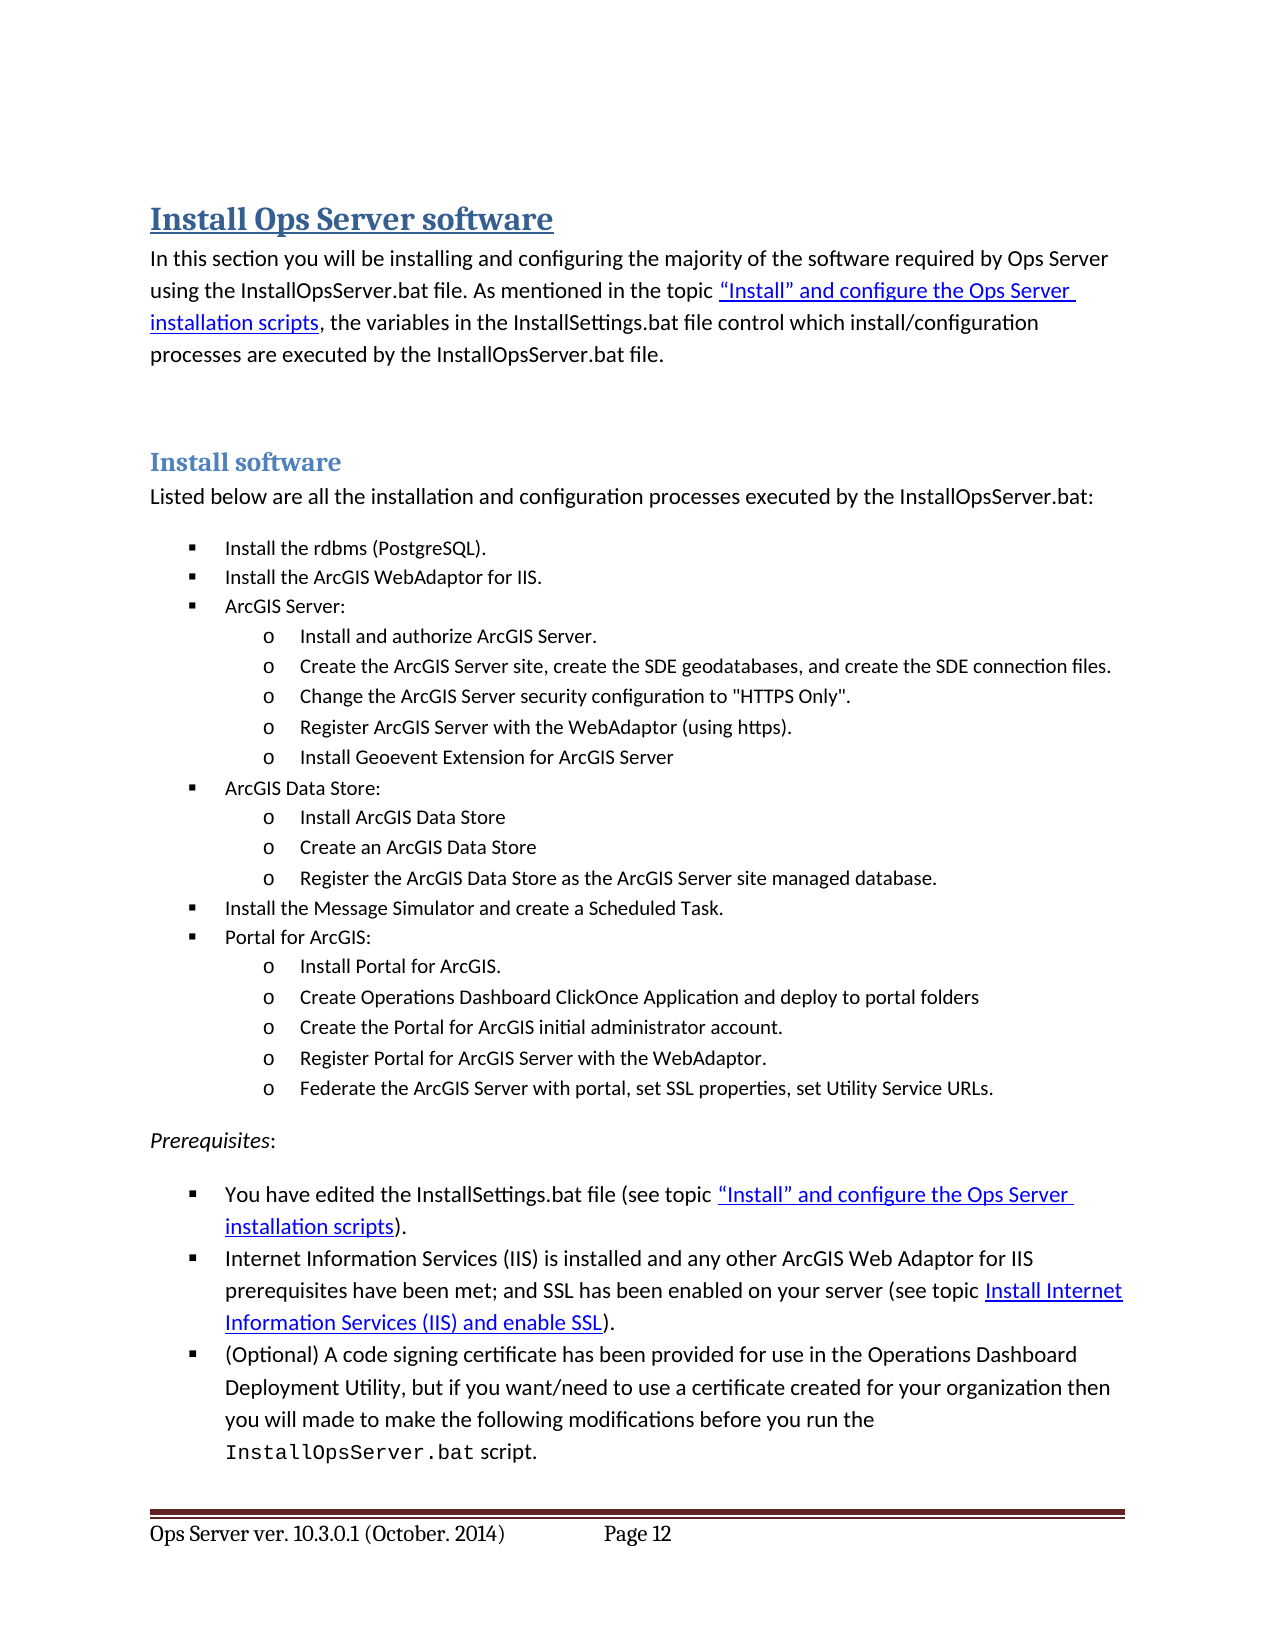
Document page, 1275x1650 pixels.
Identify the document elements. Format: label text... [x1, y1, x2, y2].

list (Optional) A code signing certificate has been provided for use in the Operations Dashboard Deployment Utility, but if you want/need to use a certificate created for your organization then you will made to make the following modifications before you run the InstallOpsServer.bat script. [187, 1341, 1125, 1466]
list Create Operations Dashboard ClickOnce Application and deploy to portal folders [262, 984, 1125, 1011]
list Internet Information Services (IIS) is installed and any other ArcGIS Web Adaptor for IIS prerequisites have been met; and SSL has been enabled on your server (see topic Install Internet Information Services (IIS) and enable SSL). [187, 1244, 1125, 1336]
list ArcGIS Server: [187, 594, 1125, 619]
list Install and authorize ArcGIS Server. [262, 623, 1125, 649]
text Prerequisites: [150, 1127, 1125, 1155]
list Install Portal for ArcGIS. [262, 954, 1125, 980]
text In this section you will be installing and configuring the majority of the software required by Ops Server using the InstallOpsServer.bat file. As mentioned in the topic “Install” and configure the Ops Server installation scripts, the variables in the InstallSettings.bat file control which install/configuration processes are executed by the InstallOpsServer.bat file. [150, 244, 1125, 369]
list Install the Message Simulator and create a Scheduled Task. [187, 895, 1125, 921]
list Install ArcGIS Data Store [262, 804, 1125, 831]
text Listed below are all the installation and configuration processes executed by the InstallOpsServer.bat: [150, 482, 1125, 510]
list Create an ArcGIS Data Store [262, 834, 1125, 861]
list Change the ArcGIS Server security configuration to "HTTPS Only". [262, 684, 1125, 710]
subtitle Install software [150, 447, 1125, 478]
list ArcGIS Data Store: [187, 775, 1125, 800]
list Create the ArcGIS Server site, create the SDE geodatabases, and create the SDE connection files. [262, 653, 1125, 680]
list Install the rdbms (PostgreSQL). [187, 535, 1125, 561]
list Portal for ArcGIS: [187, 924, 1125, 950]
list Install Geoevent Extension for ArcGIS Server [262, 744, 1125, 771]
list Federate the ArcGIS Server with portal, set SSL properties, set Utility Service URLs. [262, 1075, 1125, 1102]
list You have edited the InstallSettings.bat file (see topic “Install” and configure the Ops Server installation scripts). [187, 1180, 1125, 1240]
list Register Portal for ArcGIS Server with the WebAdaptor. [262, 1045, 1125, 1071]
subtitle Install Ops Server software [150, 200, 1125, 238]
list Create the Portal for ArcGIS initial administrator account. [262, 1014, 1125, 1041]
list Register the ArcGIS Data Store as the ArcGIS Server site managed database. [262, 865, 1125, 891]
list Register ArcGIS Server with the WebAdaptor (using https). [262, 714, 1125, 741]
list Install the ArcGIS WebAdaptor for IIS. [187, 564, 1125, 590]
